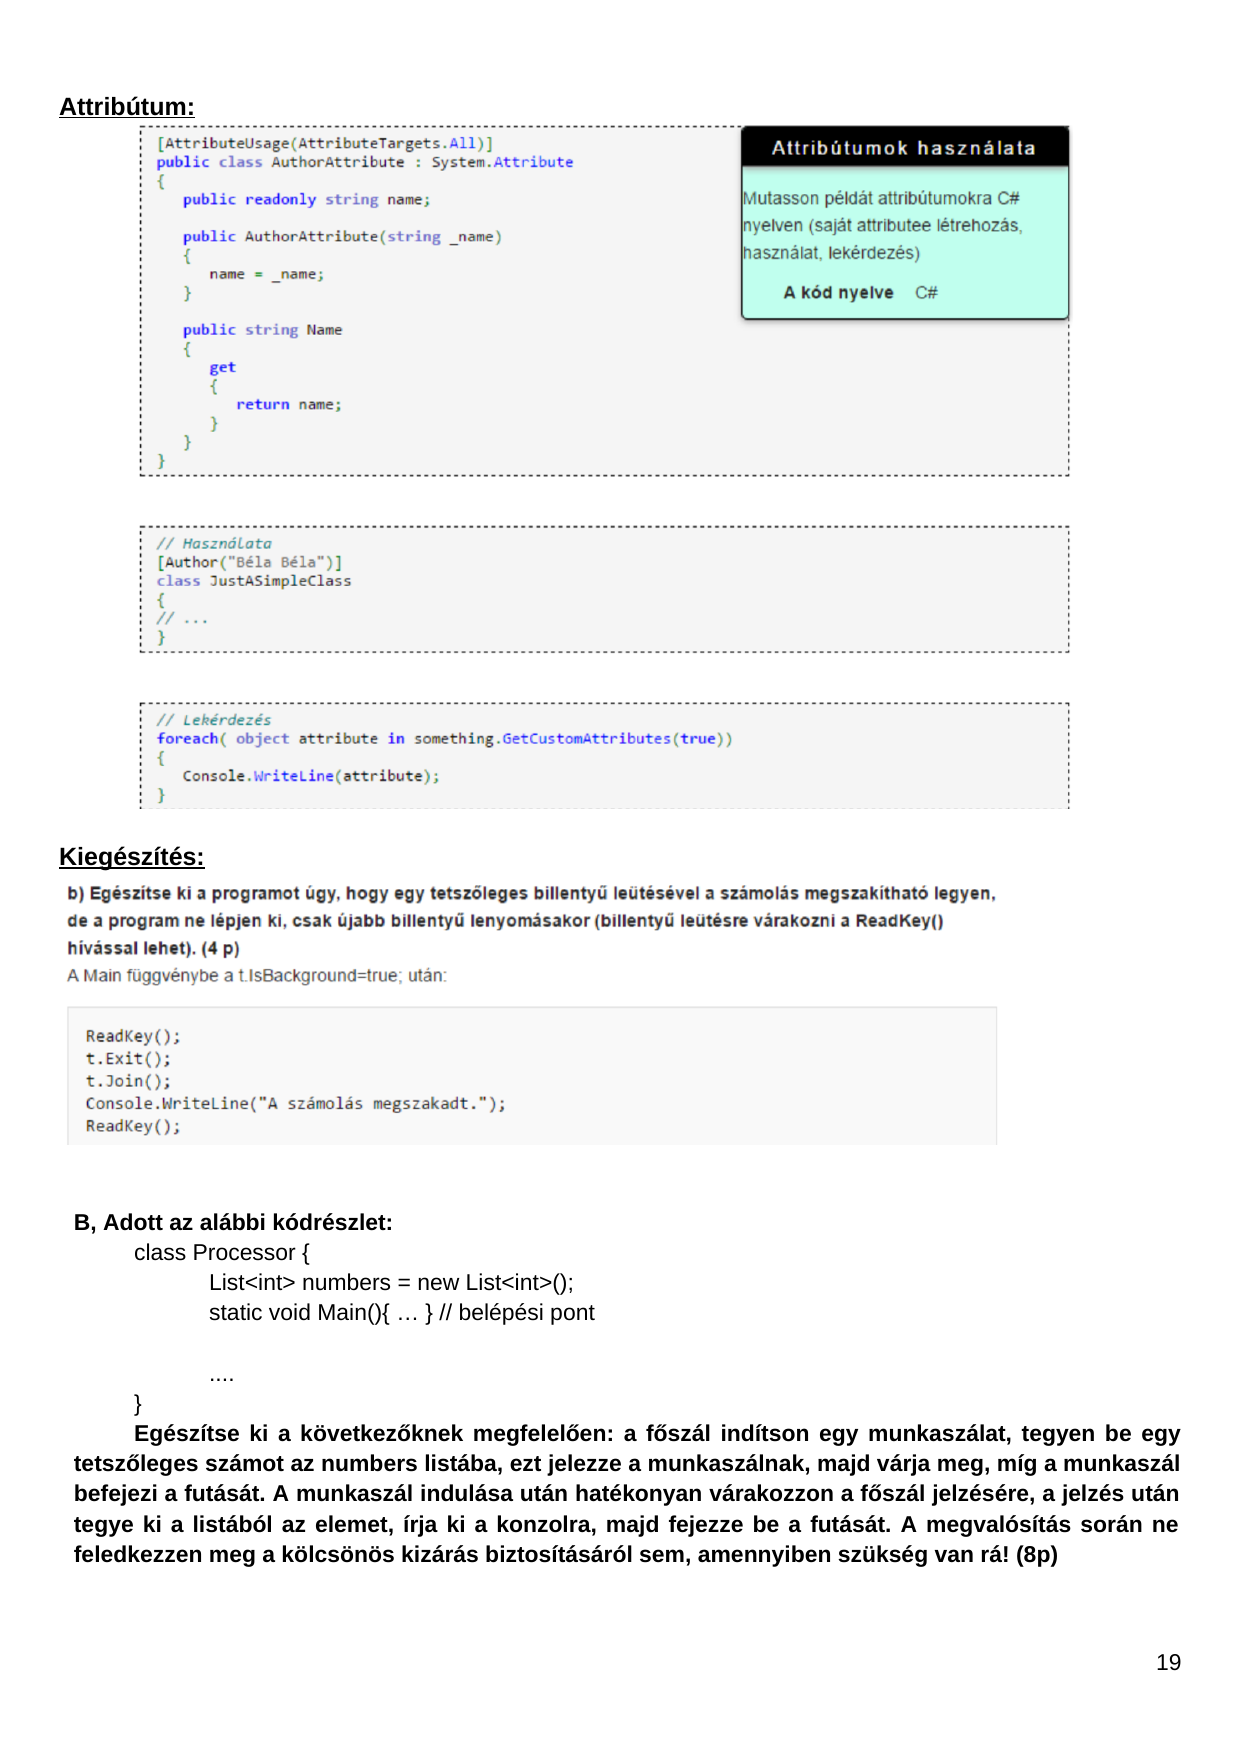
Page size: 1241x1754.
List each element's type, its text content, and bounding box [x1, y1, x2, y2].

text List<int> numbers = new List<int>(); [74, 1269, 1181, 1295]
text Attribútum: [59, 92, 1181, 121]
text Egészítse ki a következőknek megfelelően: a főszál indítson egy munkaszálat, tegyen be egy tetszőleges számot az numbers listába, ezt jelezze a munkaszálnak, majd várja meg, míg a munkaszál befejezi a futását. A munkaszál indulása után hatékonyan várakozzon a főszál jelzésére, a jelzés után tegye ki a listából az elemet, írja ki a konzolra, majd fejezze be a futását. A megvalósítás során ne feledkezzen meg a kölcsönös kizárás biztosításáról sem, amennyiben szükség van rá! (8p) [74, 1420, 1181, 1567]
text Kiegészítés: [59, 842, 1181, 871]
text class Processor { [74, 1239, 1181, 1265]
text .... [74, 1359, 1181, 1386]
text static void Main(){ … } // belépési pont [74, 1299, 1181, 1325]
text } [74, 1390, 1181, 1416]
text B, Adott az alábbi kódrészlet: [74, 1208, 1181, 1235]
picture [133, 125, 1075, 809]
picture [58, 875, 1000, 1145]
